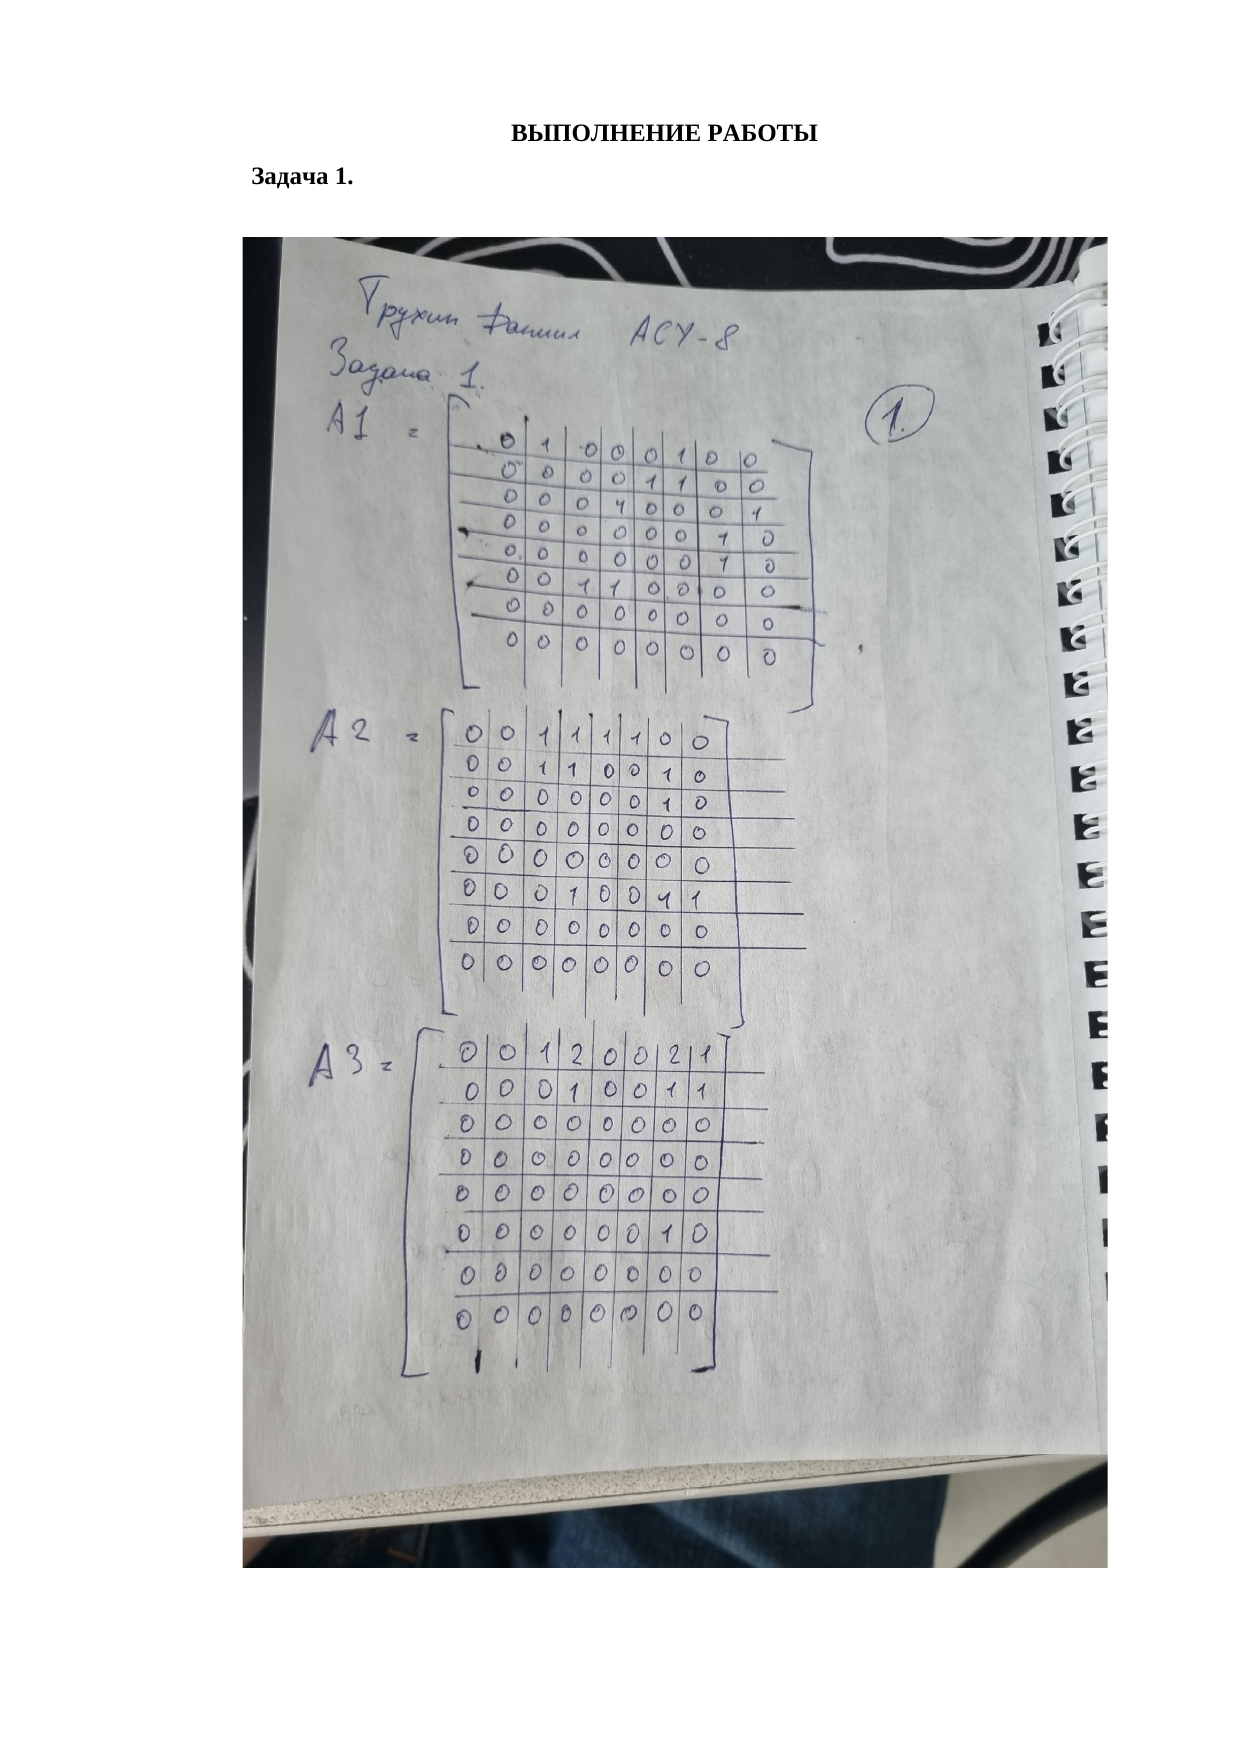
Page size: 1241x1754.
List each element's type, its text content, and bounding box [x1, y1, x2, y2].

text ВЫПОЛНЕНИЕ РАБОТЫ [177, 118, 1152, 147]
text Задача 1. [177, 161, 1152, 190]
picture [242, 237, 1108, 1568]
